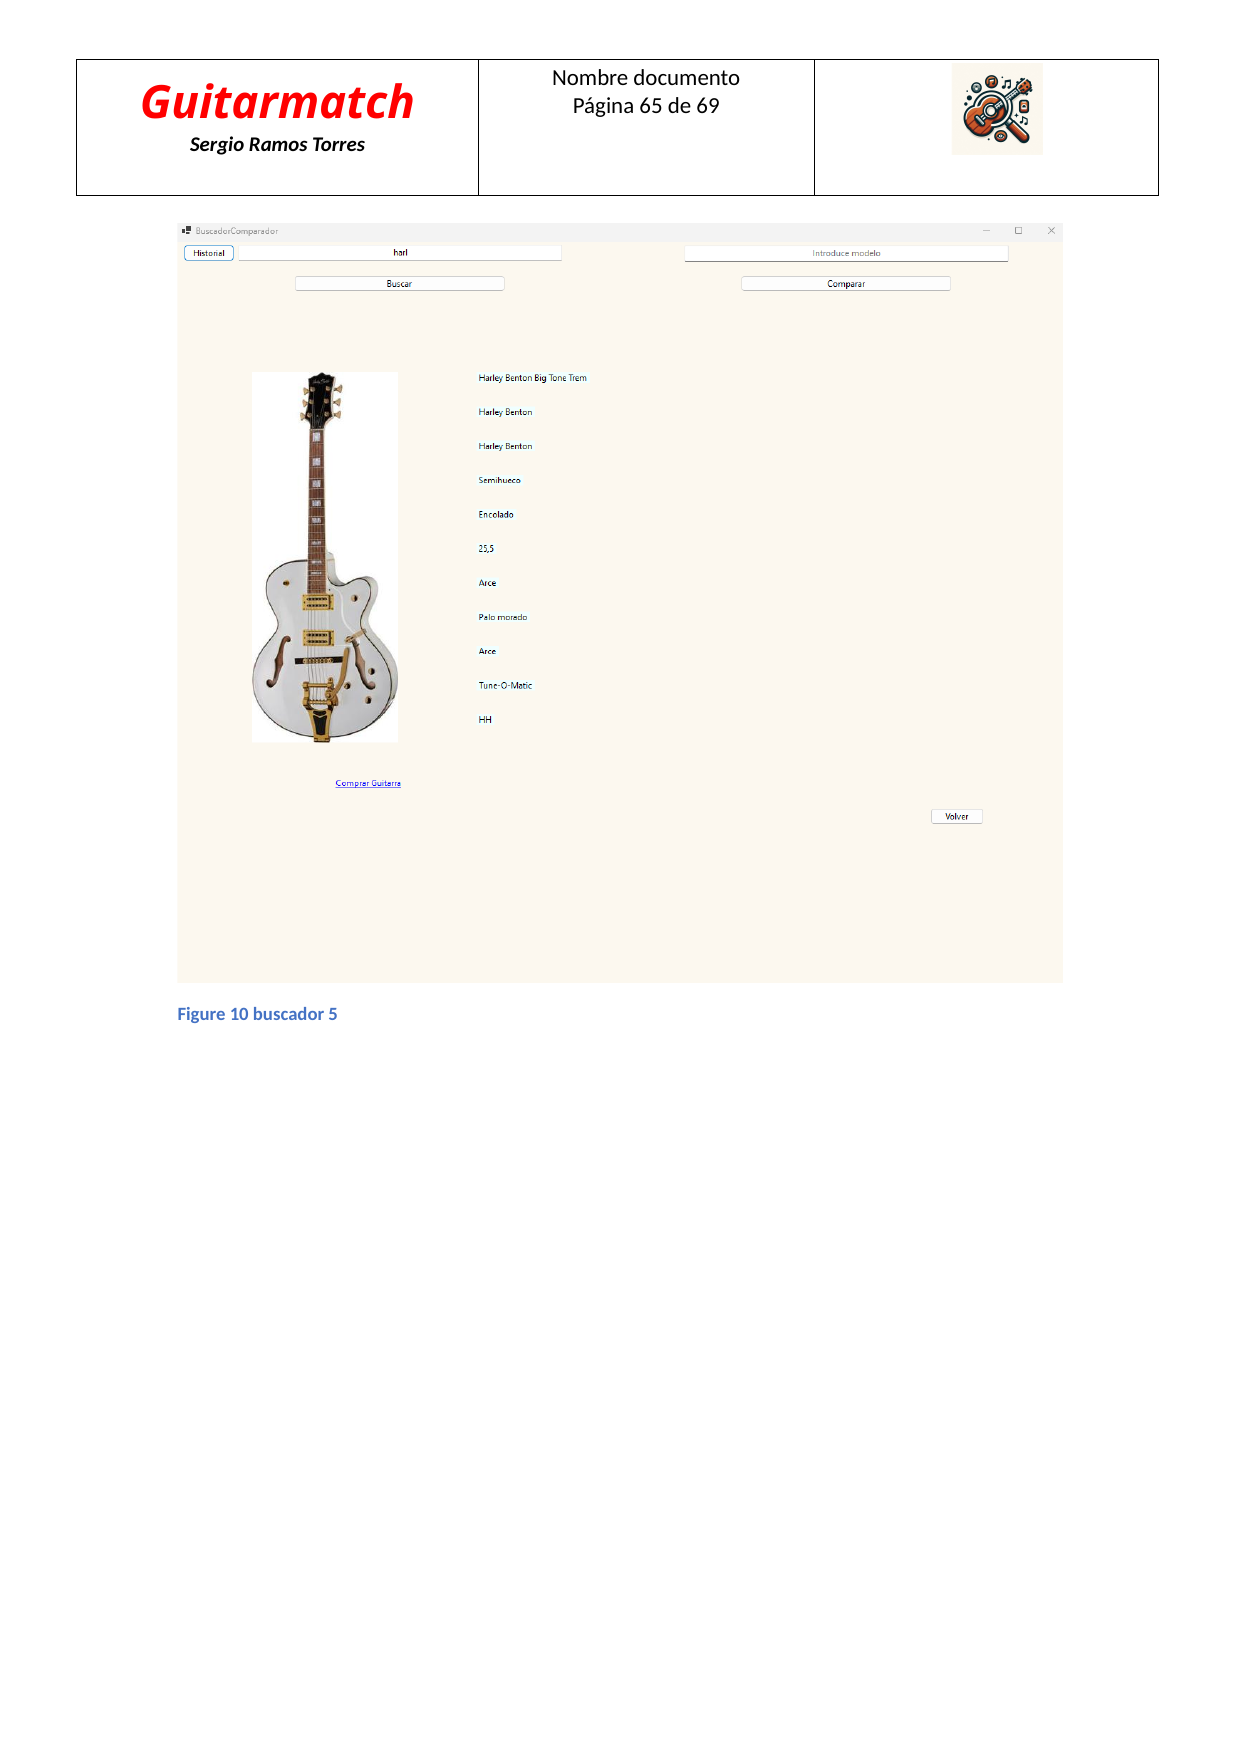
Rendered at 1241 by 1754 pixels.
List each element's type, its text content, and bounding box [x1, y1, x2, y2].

picture [951, 63, 1043, 155]
text Figure 10 buscador 5 [177, 1002, 1063, 1025]
picture [177, 223, 1063, 983]
